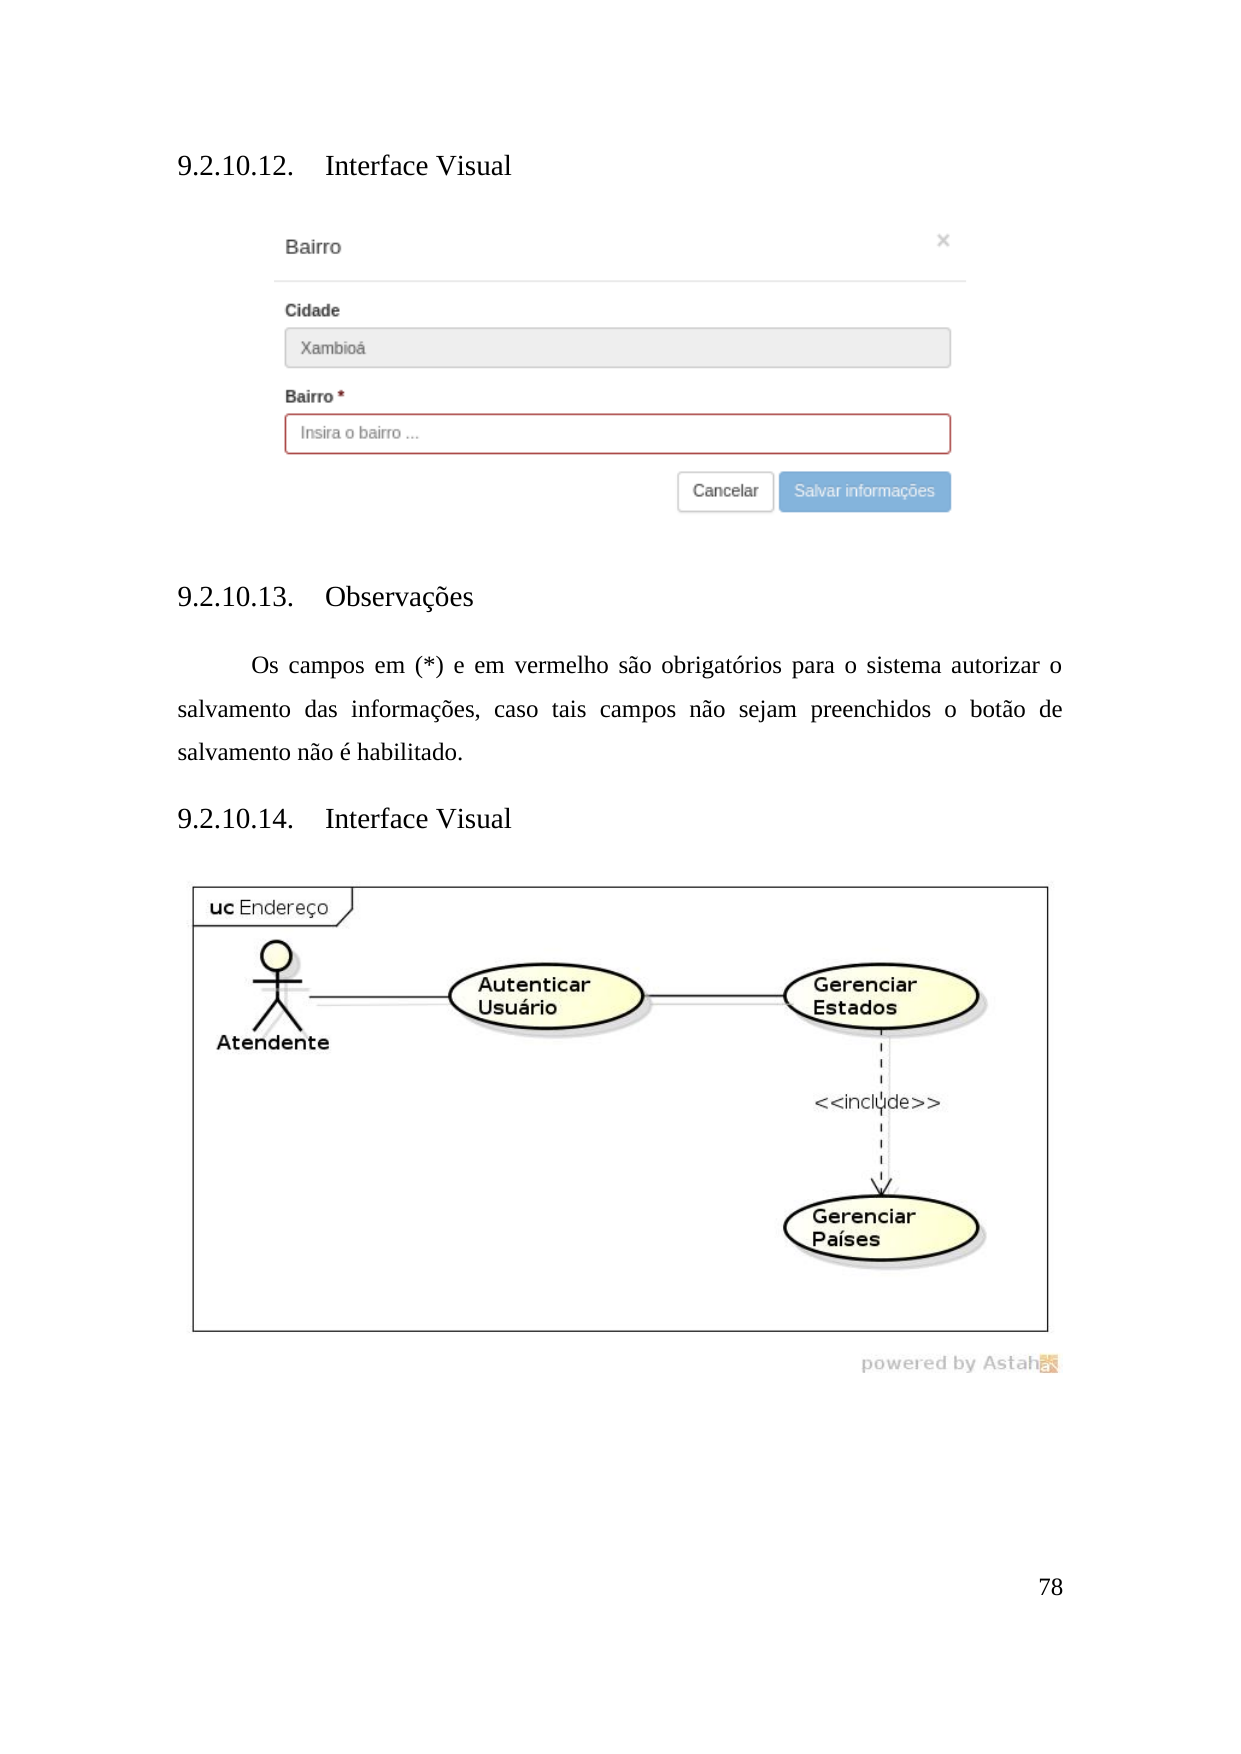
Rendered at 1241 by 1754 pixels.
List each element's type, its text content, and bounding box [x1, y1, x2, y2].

picture [177, 871, 1063, 1379]
picture [274, 218, 967, 525]
text Os campos em (*) e em vermelho são obrigatórios para o sistema autorizar o salvamento das informações, caso tais campos não sejam preenchidos o botão de salvamento não é habilitado. [177, 651, 1063, 766]
list Interface Visual [177, 801, 1063, 834]
list Interface Visual [177, 148, 1063, 181]
